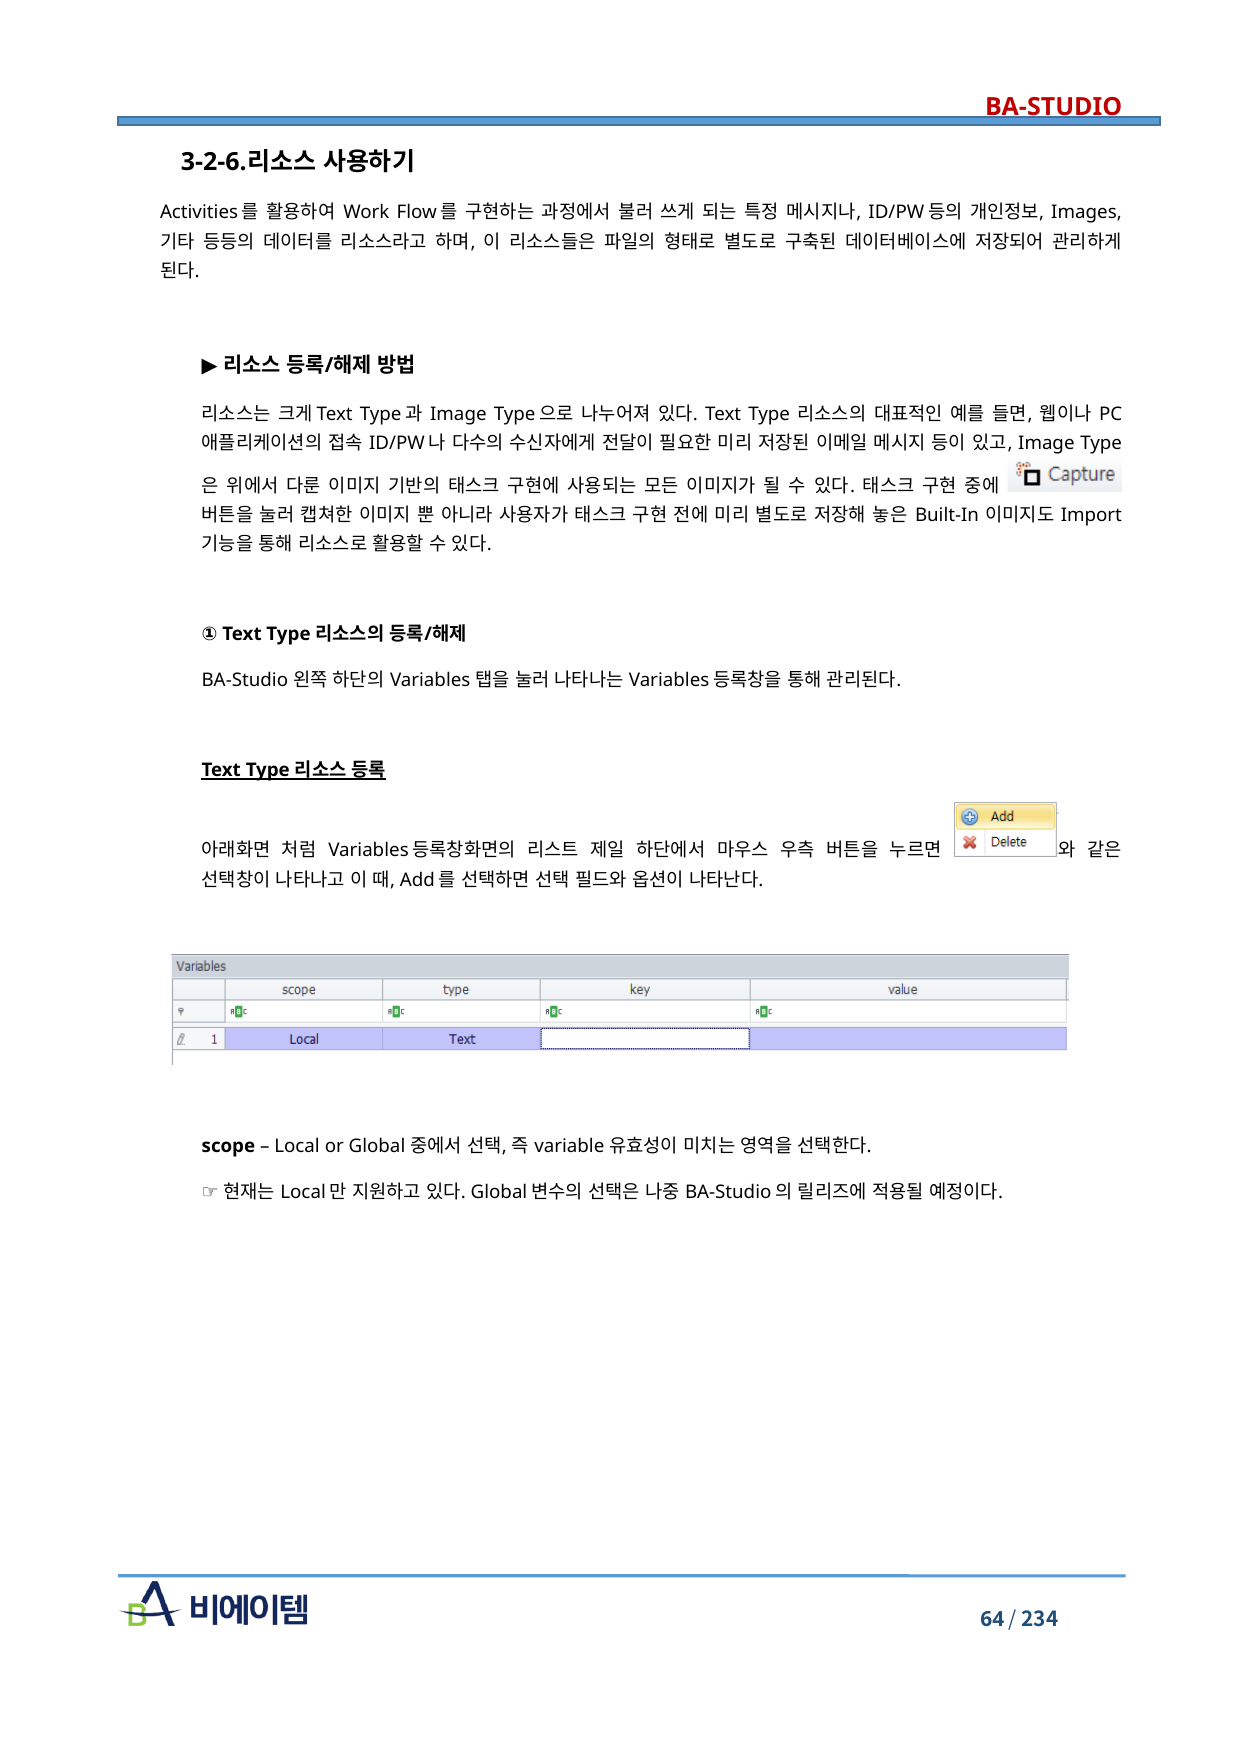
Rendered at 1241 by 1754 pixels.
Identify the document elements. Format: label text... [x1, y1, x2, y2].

picture [118, 1581, 308, 1626]
list scope – Local or Global 중에서 선택, 즉 variable 유효성이 미치는 영역을 선택한다. [201, 1131, 1122, 1158]
picture [1007, 456, 1122, 492]
list BA-Studio 왼쪽 하단의 Variables 탭을 눌러 나타나는 Variables등록창을 통해 관리된다. [201, 665, 1122, 692]
list ① Text Type 리소스의 등록/해제 [201, 619, 1122, 646]
list ☞ 현재는 Local만 지원하고 있다. Global변수의 선택은 나중 BA-Studio의 릴리즈에 적용될 예정이다. [201, 1177, 1122, 1204]
picture [171, 954, 1069, 1065]
subtitle ▶ 리소스 등록/해제 방법 [201, 349, 1122, 379]
list 리소스는 크게Text Type과 Image Type으로 나누어져 있다. Text Type 리소스의 대표적인 예를 들면, 웹이나 PC애플리케이션의 접속 ID/PW나 다수의 수신자에게 전달이 필요한 미리 저장된 이메일 메시지 등이 있고, Image Type은 위에서 다룬 이미지 기반의 태스크 구현에 사용되는 모든 이미지가 될 수 있다. 태스크 구현 중에 버튼을 눌러 캡쳐한 이미지 뿐 아니라 사용자가 태스크 구현 전에 미리 별도로 저장해 놓은 Built-In 이미지도 Import기능을 통해 리소스로 활용할 수 있다. [201, 398, 1122, 556]
picture [953, 801, 1059, 857]
subtitle 3-2-6.리소스 사용하기 [181, 141, 1122, 177]
list Text Type 리소스 등록 [201, 755, 1122, 782]
list 아래화면 처럼 Variables등록창화면의 리스트 제일 하단에서 마우스 우측 버튼을 누르면 와 같은 선택창이 나타나고 이 때, Add를 선택하면 선택 필드와 옵션이 나타난다. [201, 801, 1122, 892]
text Activities를 활용하여 Work Flow를 구현하는 과정에서 불러 쓰게 되는 특정 메시지나, ID/PW등의 개인정보, Images, 기타 등등의 데이터를 리소스라고 하며, 이 리소스들은 파일의 형태로 별도로 구축된 데이터베이스에 저장되어 관리하게 된다. [160, 197, 1122, 283]
